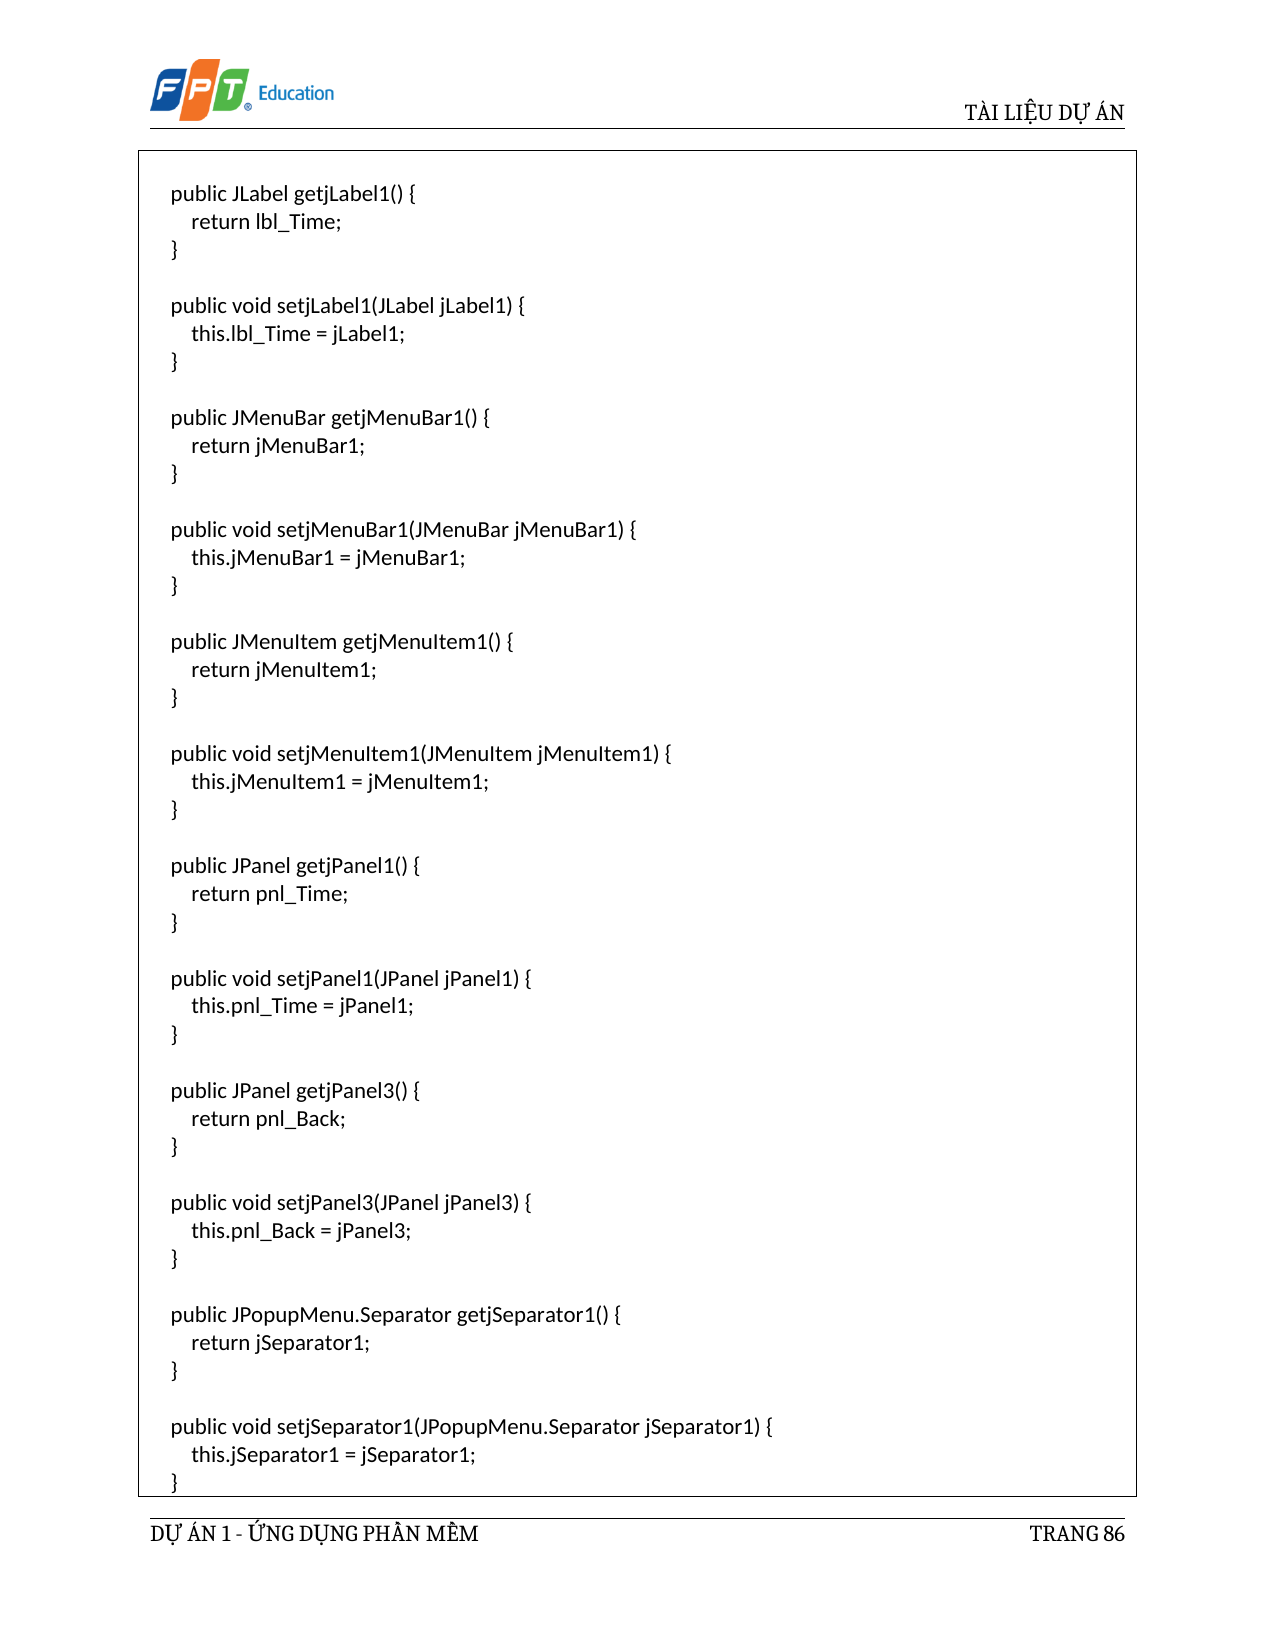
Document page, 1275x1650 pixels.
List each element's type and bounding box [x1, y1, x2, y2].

table_header [139, 151, 1136, 1496]
picture [150, 59, 336, 121]
